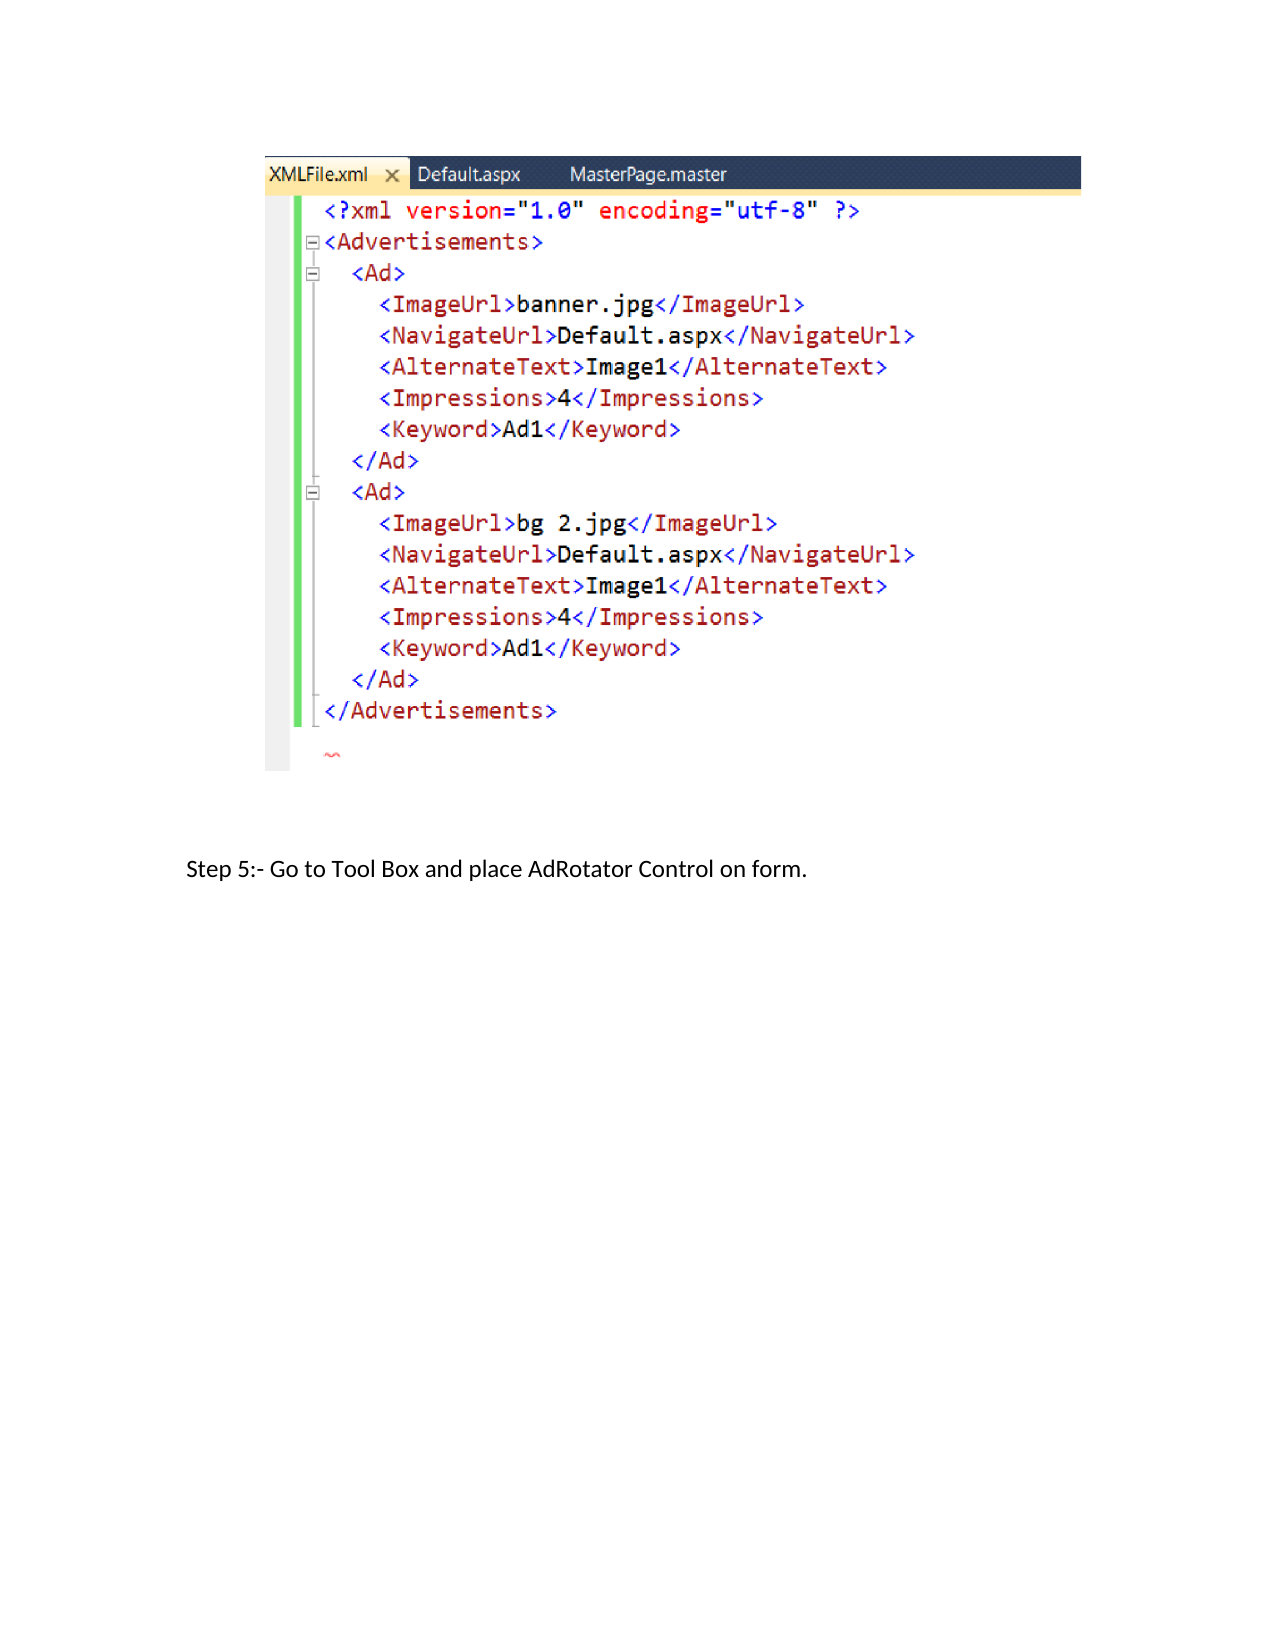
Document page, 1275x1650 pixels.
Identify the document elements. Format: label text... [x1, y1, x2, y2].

picture [264, 155, 1082, 771]
text Step 5:- Go to Tool Box and place AdRotator Control on form. [186, 854, 1199, 884]
